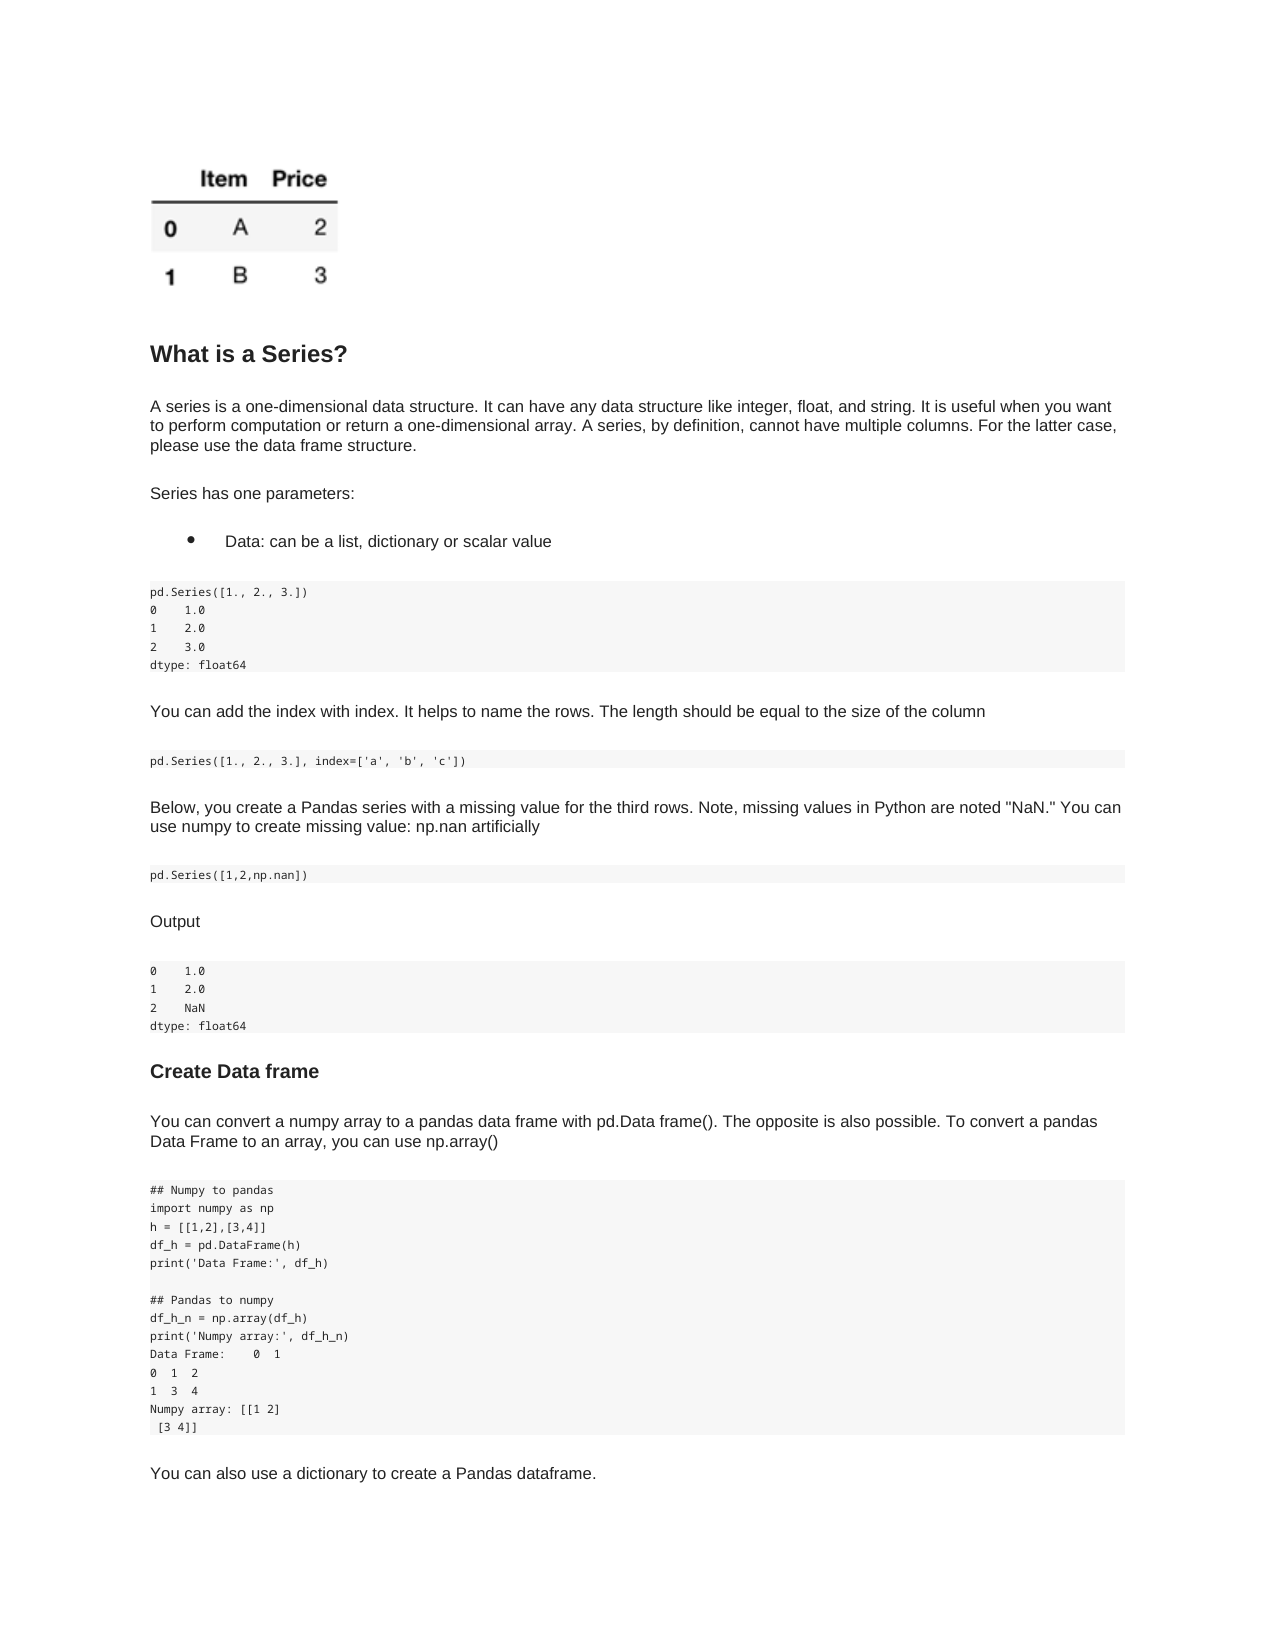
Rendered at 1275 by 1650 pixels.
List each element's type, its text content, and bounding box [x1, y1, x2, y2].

text h = [[1,2],[3,4]] [150, 1216, 1125, 1234]
text Data Frame: 0 1 [150, 1344, 1125, 1362]
text df_h_n = np.array(df_h) [150, 1307, 1125, 1326]
text 2 NaN [150, 997, 1125, 1015]
text You can add the index with index. It helps to name the rows. The length should be equal to the size of the column [150, 702, 1125, 721]
subtitle Create Data frame [150, 1054, 1125, 1083]
subtitle What is a Series? [150, 329, 1125, 368]
text ## Pandas to numpy [150, 1289, 1125, 1307]
text Series has one parameters: [150, 484, 1125, 503]
text 2 3.0 [150, 636, 1125, 654]
picture [150, 150, 363, 300]
text 0 1 2 [150, 1362, 1125, 1380]
text Output [150, 912, 1125, 931]
list Data: can be a list, dictionary or scalar value [187, 532, 1125, 552]
text print('Data Frame:', df_h) [150, 1253, 1125, 1271]
text ## Numpy to pandas [150, 1180, 1125, 1198]
text [3 4]] [150, 1417, 1125, 1435]
text dtype: float64 [150, 1015, 1125, 1033]
text 0 1.0 [150, 961, 1125, 979]
text A series is a one-dimensional data structure. It can have any data structure like integer, float, and string. It is useful when you want to perform computation or return a one-dimensional array. A series, by definition, cannot have multiple columns. For the latter case, please use the data frame structure. [150, 397, 1125, 454]
text Below, you create a Pandas series with a missing value for the third rows. Note, missing values in Python are noted "NaN." You can use numpy to create missing value: np.nan artificially [150, 797, 1125, 836]
text df_h = pd.DataFrame(h) [150, 1234, 1125, 1253]
text import numpy as np [150, 1198, 1125, 1216]
text 1 2.0 [150, 979, 1125, 997]
text You can convert a numpy array to a pandas data frame with pd.Data frame(). The opposite is also possible. To convert a pandas Data Frame to an array, you can use np.array() [150, 1112, 1125, 1151]
text pd.Series([1., 2., 3.], index=['a', 'b', 'c']) [150, 750, 1125, 768]
text 1 3 4 [150, 1380, 1125, 1398]
text 0 1.0 [150, 599, 1125, 618]
text Numpy array: [[1 2] [150, 1398, 1125, 1417]
text print('Numpy array:', df_h_n) [150, 1326, 1125, 1344]
text pd.Series([1., 2., 3.]) [150, 581, 1125, 599]
text dtype: float64 [150, 654, 1125, 672]
text pd.Series([1,2,np.nan]) [150, 865, 1125, 883]
text 1 2.0 [150, 618, 1125, 636]
text You can also use a dictionary to create a Pandas dataframe. [150, 1464, 1125, 1483]
